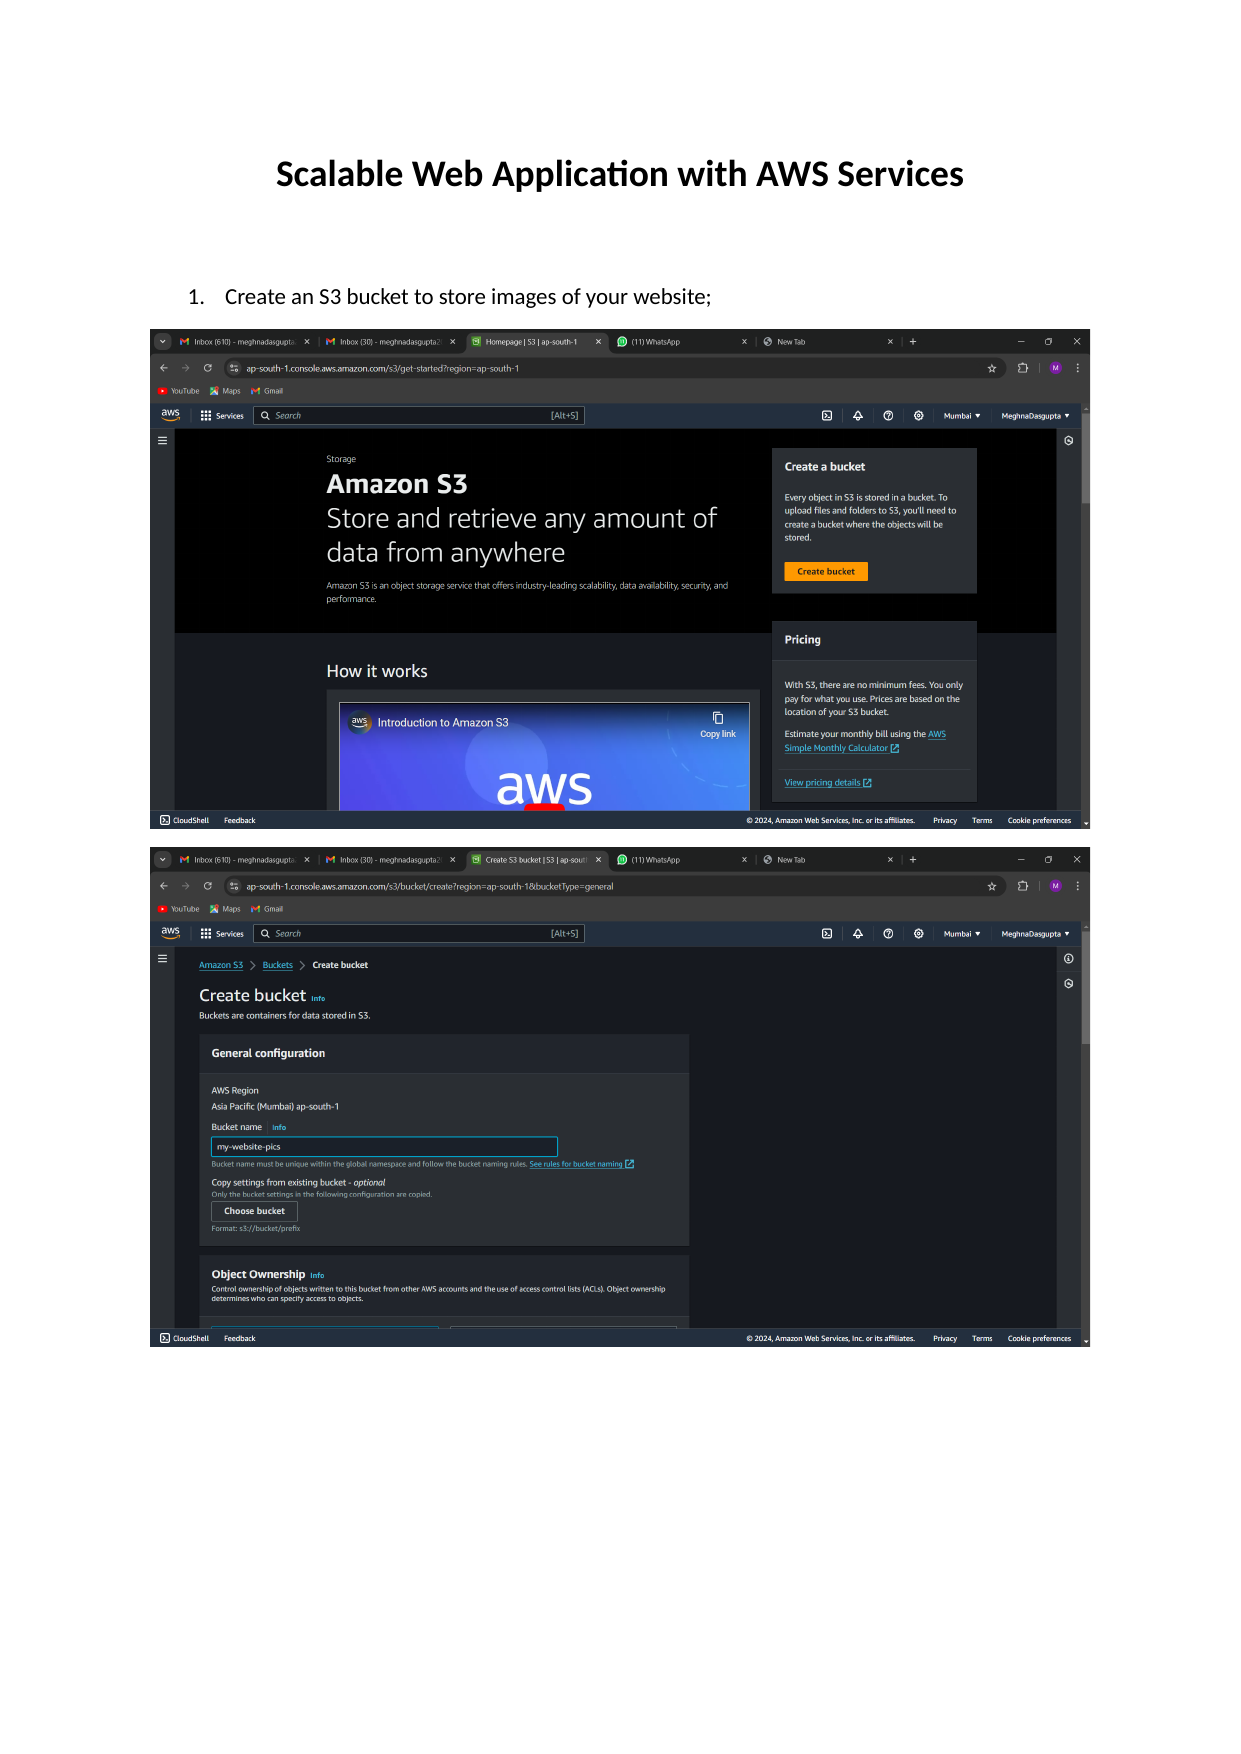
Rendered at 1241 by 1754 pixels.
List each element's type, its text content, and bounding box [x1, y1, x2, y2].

list Create an S3 bucket to store images of your website; [187, 282, 1090, 310]
picture [150, 329, 1091, 829]
picture [150, 847, 1091, 1347]
text Scalable Web Application with AWS Services [150, 150, 1090, 196]
